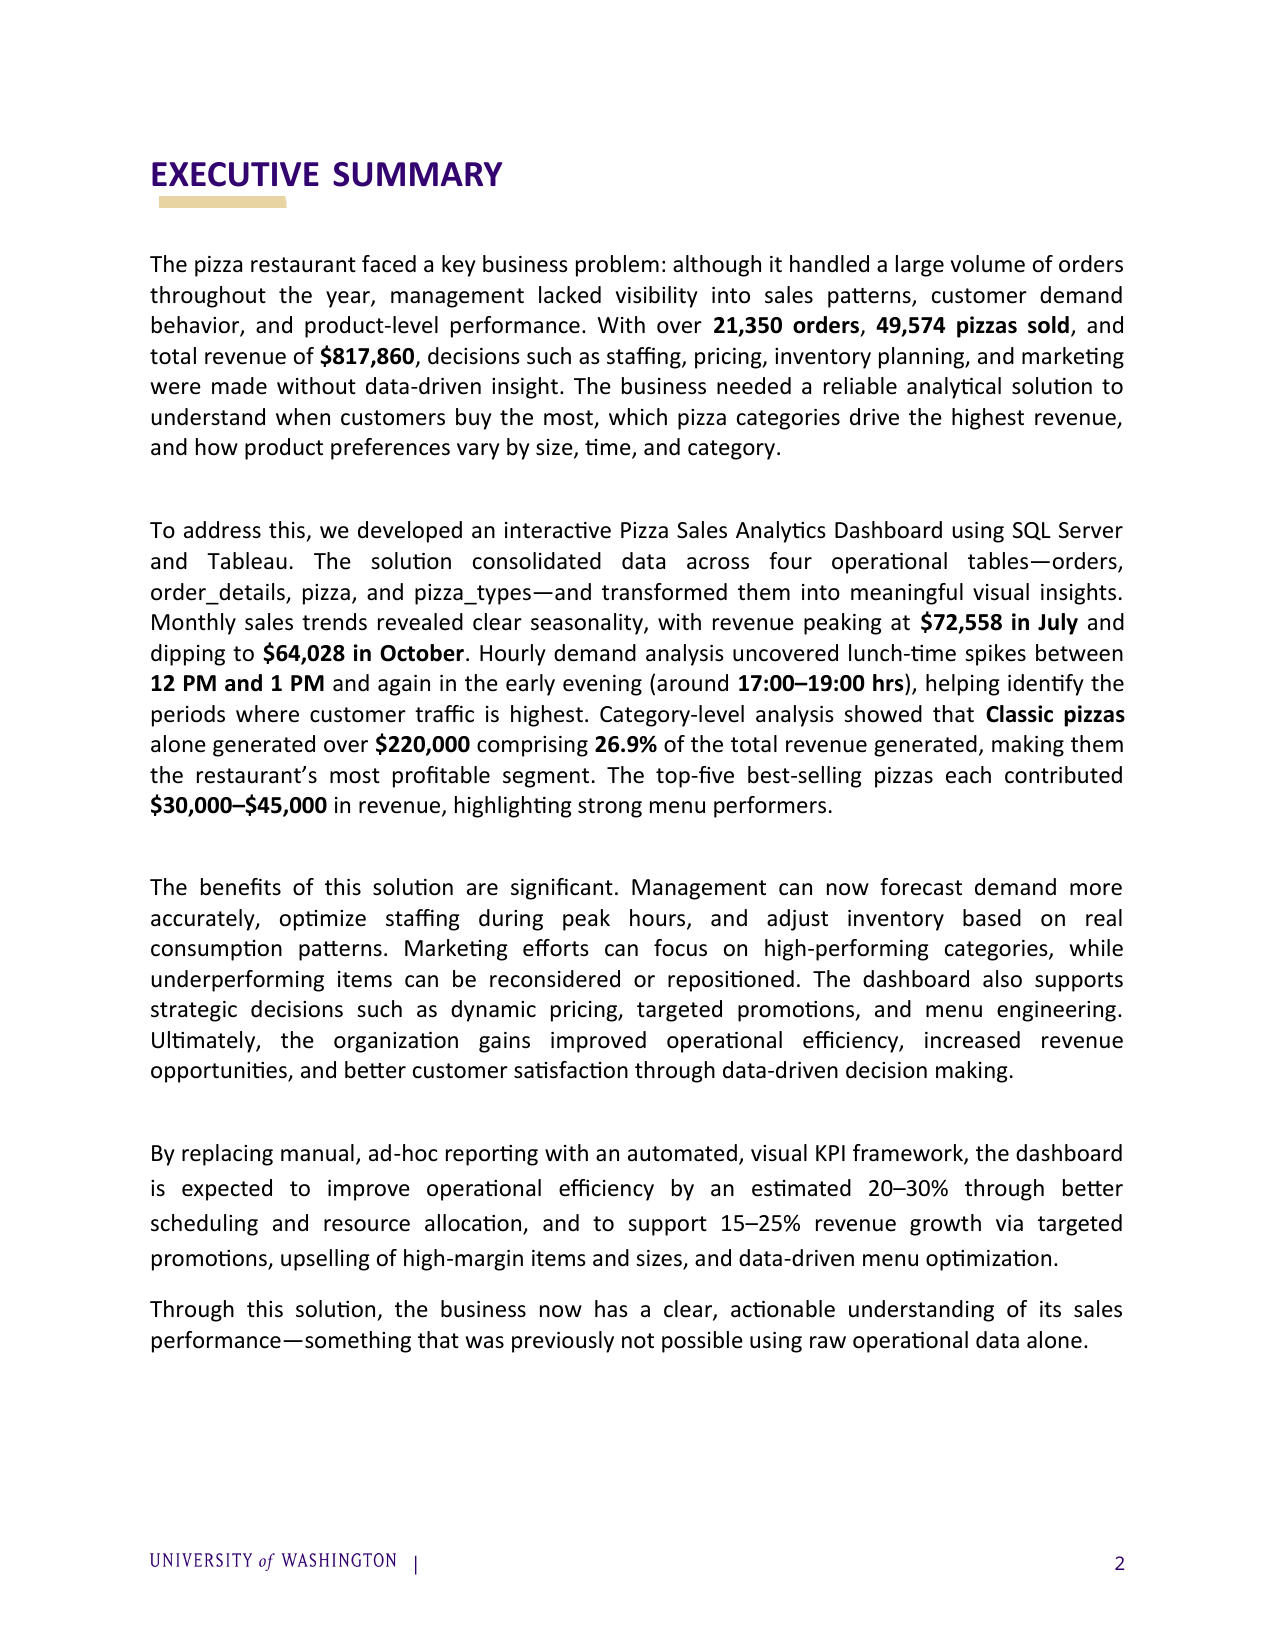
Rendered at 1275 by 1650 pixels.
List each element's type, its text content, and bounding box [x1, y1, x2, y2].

subtitle Through this solution, the business now has a clear, actionable understanding of its sales performance—something that was previously not possible using raw operational data alone. [150, 1293, 1125, 1354]
subtitle The benefits of this solution are significant. Management can now forecast demand more accurately, optimize staffing during peak hours, and adjust inventory based on real consumption patterns. Marketing efforts can focus on high-performing categories, while underperforming items can be reconsidered or repositioned. The dashboard also supports strategic decisions such as dynamic pricing, targeted promotions, and menu engineering. Ultimately, the organization gains improved operational efficiency, increased revenue opportunities, and better customer satisfaction through data-driven decision making. [150, 871, 1125, 1085]
picture [159, 196, 287, 208]
text By replacing manual, ad-hoc reporting with an automated, visual KPI framework, the dashboard is expected to improve operational efficiency by an estimated 20–30% through better scheduling and resource allocation, and to support 15–25% revenue growth via targeted promotions, upselling of high-margin items and sizes, and data-driven menu optimization. [150, 1137, 1125, 1272]
subtitle To address this, we developed an interactive Pizza Sales Analytics Dashboard using SQL Server and Tableau. The solution consolidated data across four operational tables—orders, order_details, pizza, and pizza_types—and transformed them into meaningful visual insights. Monthly sales trends revealed clear seasonality, with revenue peaking at $72,558 in July and dipping to $64,028 in October. Hourly demand analysis uncovered lunch-time spikes between 12 PM and 1 PM and again in the early evening (around 17:00–19:00 hrs), helping identify the periods where customer traffic is highest. Category-level analysis showed that Classic pizzas alone generated over $220,000 comprising 26.9% of the total revenue generated, making them the restaurant’s most profitable segment. The top-five best-selling pizzas each contributed $30,000–$45,000 in revenue, highlighting strong menu performers. [150, 514, 1125, 820]
subtitle EXECUTIVE SUMMARY [150, 150, 1125, 196]
picture [150, 1553, 396, 1571]
subtitle The pizza restaurant faced a key business problem: although it handled a large volume of orders throughout the year, management lacked visibility into sales patterns, customer demand behavior, and product-level performance. With over 21,350 orders, 49,574 pizzas sold, and total revenue of $817,860, decisions such as staffing, pricing, inventory planning, and marketing were made without data-driven insight. The business needed a reliable analytical solution to understand when customers buy the most, which pizza categories drive the highest revenue, and how product preferences vary by size, time, and category. [150, 248, 1125, 462]
